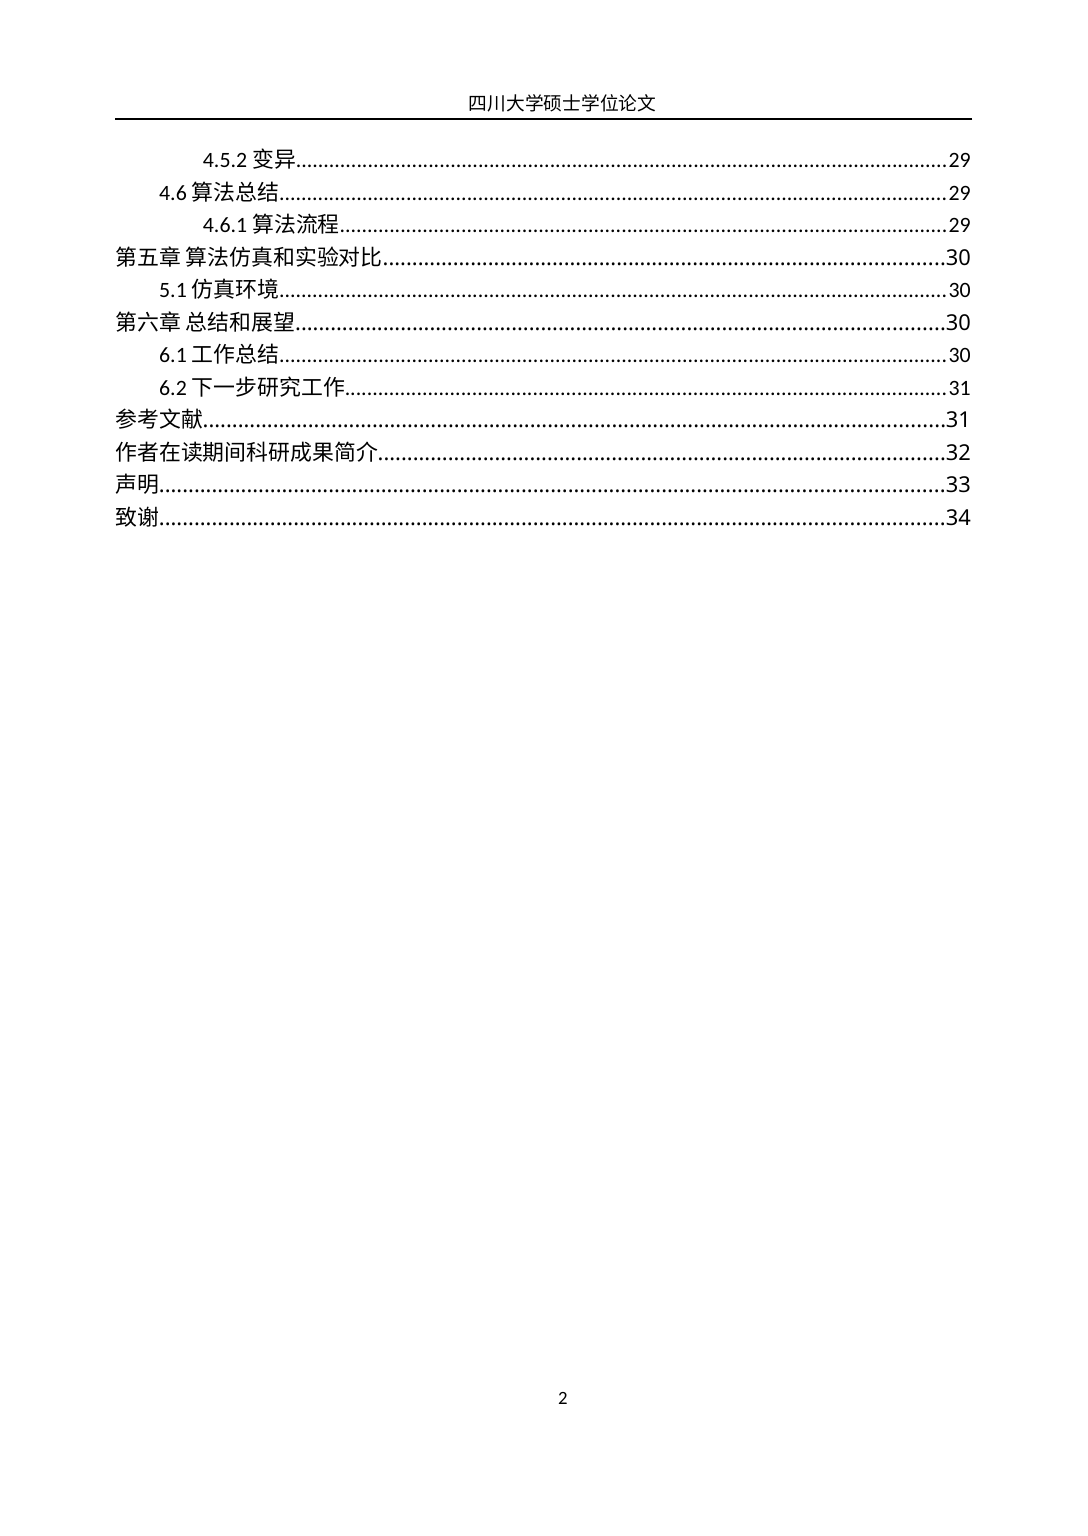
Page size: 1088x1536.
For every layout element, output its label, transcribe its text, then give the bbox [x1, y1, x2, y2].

text 4.6.1 算法流程 29 [203, 207, 972, 239]
text 作者在读期间科研成果简介 32 [115, 434, 972, 467]
text 致谢 34 [115, 499, 972, 532]
text 第五章 算法仿真和实验对比 30 [115, 239, 972, 272]
text 参考文献 31 [115, 402, 972, 434]
text 4.5.2 变异 29 [203, 142, 972, 174]
text 5.1 仿真环境 30 [159, 272, 972, 304]
text 6.1 工作总结 30 [159, 337, 972, 369]
text 第六章 总结和展望 30 [115, 304, 972, 337]
text 6.2 下一步研究工作 31 [159, 369, 972, 402]
text 声明 33 [115, 467, 972, 499]
text 4.6 算法总结 29 [159, 174, 972, 207]
